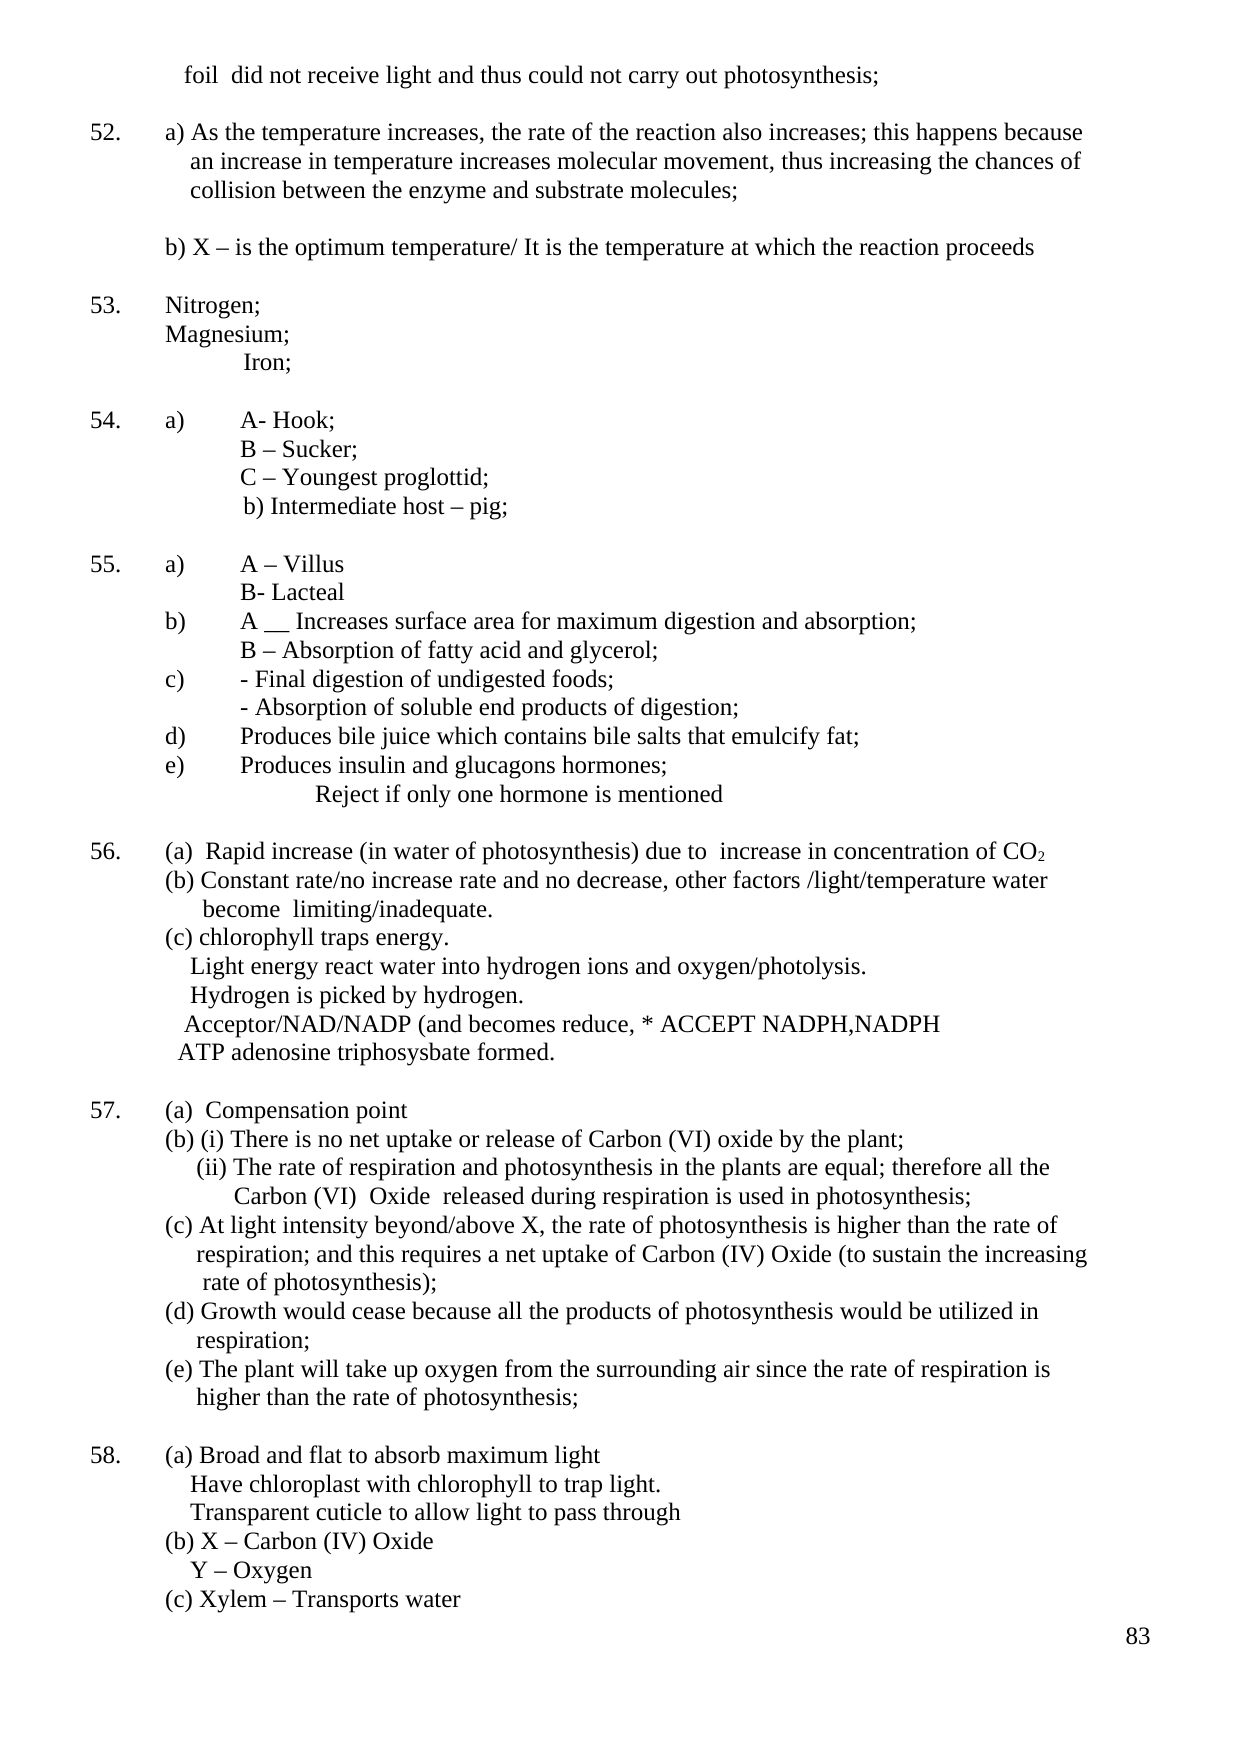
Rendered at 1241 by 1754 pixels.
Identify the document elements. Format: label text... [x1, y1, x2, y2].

text collision between the enzyme and substrate molecules; [90, 175, 1150, 204]
text (b) (i) There is no net uptake or release of Carbon (VI) oxide by the plant; [90, 1124, 1150, 1152]
text rate of photosynthesis); [165, 1267, 1150, 1296]
text 57. (a) Compensation point [90, 1095, 1150, 1124]
text ATP adenosine triphosysbate formed. [90, 1037, 1150, 1066]
text respiration; and this requires a net uptake of Carbon (IV) Oxide (to sustain the increasing [165, 1239, 1150, 1267]
text an increase in temperature increases molecular movement, thus increasing the chances of [90, 146, 1150, 175]
text c) - Final digestion of undigested foods; [90, 664, 1150, 692]
text b) A __ Increases surface area for maximum digestion and absorption; [90, 606, 1150, 635]
text B- Lacteal [90, 577, 1150, 606]
text Y – Oxygen [90, 1555, 1150, 1584]
text 52. a) As the temperature increases, the rate of the reaction also increases; this happens because [90, 117, 1150, 146]
text respiration; [90, 1325, 1150, 1354]
text Have chloroplast with chlorophyll to trap light. [90, 1469, 1150, 1497]
text B – Sucker; [90, 434, 1150, 462]
text b) X – is the optimum temperature/ It is the temperature at which the reaction proceeds [90, 232, 1150, 261]
text Reject if only one hormone is mentioned [90, 779, 1150, 807]
text higher than the rate of photosynthesis; [90, 1382, 1150, 1411]
text (c) chlorophyll traps energy. [90, 922, 1150, 951]
text C – Youngest proglottid; [90, 462, 1150, 491]
text 58. (a) Broad and flat to absorb maximum light [90, 1440, 1150, 1469]
text B – Absorption of fatty acid and glycerol; [90, 635, 1150, 664]
text 53. Nitrogen; [90, 290, 1150, 319]
text Carbon (VI) Oxide released during respiration is used in photosynthesis; [165, 1181, 1150, 1210]
text d) Produces bile juice which contains bile salts that emulcify fat; [90, 721, 1150, 750]
text (c) At light intensity beyond/above X, the rate of photosynthesis is higher than the rate of [165, 1210, 1150, 1239]
text 55. a) A – Villus [90, 549, 1150, 577]
text 56. (a) Rapid increase (in water of photosynthesis) due to increase in concentration of CO2 [90, 836, 1150, 865]
text (e) The plant will take up oxygen from the surrounding air since the rate of respiration is [90, 1354, 1150, 1382]
text e) Produces insulin and glucagons hormones; [90, 750, 1150, 779]
text (d) Growth would cease because all the products of photosynthesis would be utilized in [90, 1296, 1150, 1325]
text (c) Xylem – Transports water [90, 1584, 1150, 1612]
text foil did not receive light and thus could not carry out photosynthesis; [90, 60, 1150, 89]
text Magnesium; [90, 319, 1150, 347]
text Hydrogen is picked by hydrogen. [90, 980, 1150, 1009]
text become limiting/inadequate. [90, 894, 1150, 922]
text 54. a) A- Hook; [90, 405, 1150, 434]
text Iron; [90, 347, 1150, 376]
text (b) Constant rate/no increase rate and no decrease, other factors /light/temperature water [90, 865, 1150, 894]
text - Absorption of soluble end products of digestion; [90, 692, 1150, 721]
text (ii) The rate of respiration and photosynthesis in the plants are equal; therefore all the [165, 1152, 1150, 1181]
text b) Intermediate host – pig; [90, 491, 1150, 520]
text (b) X – Carbon (IV) Oxide [90, 1526, 1150, 1555]
text Acceptor/NAD/NADP (and becomes reduce, * ACCEPT NADPH,NADPH [90, 1009, 1150, 1037]
text Light energy react water into hydrogen ions and oxygen/photolysis. [90, 951, 1150, 980]
text Transparent cuticle to allow light to pass through [90, 1497, 1150, 1526]
